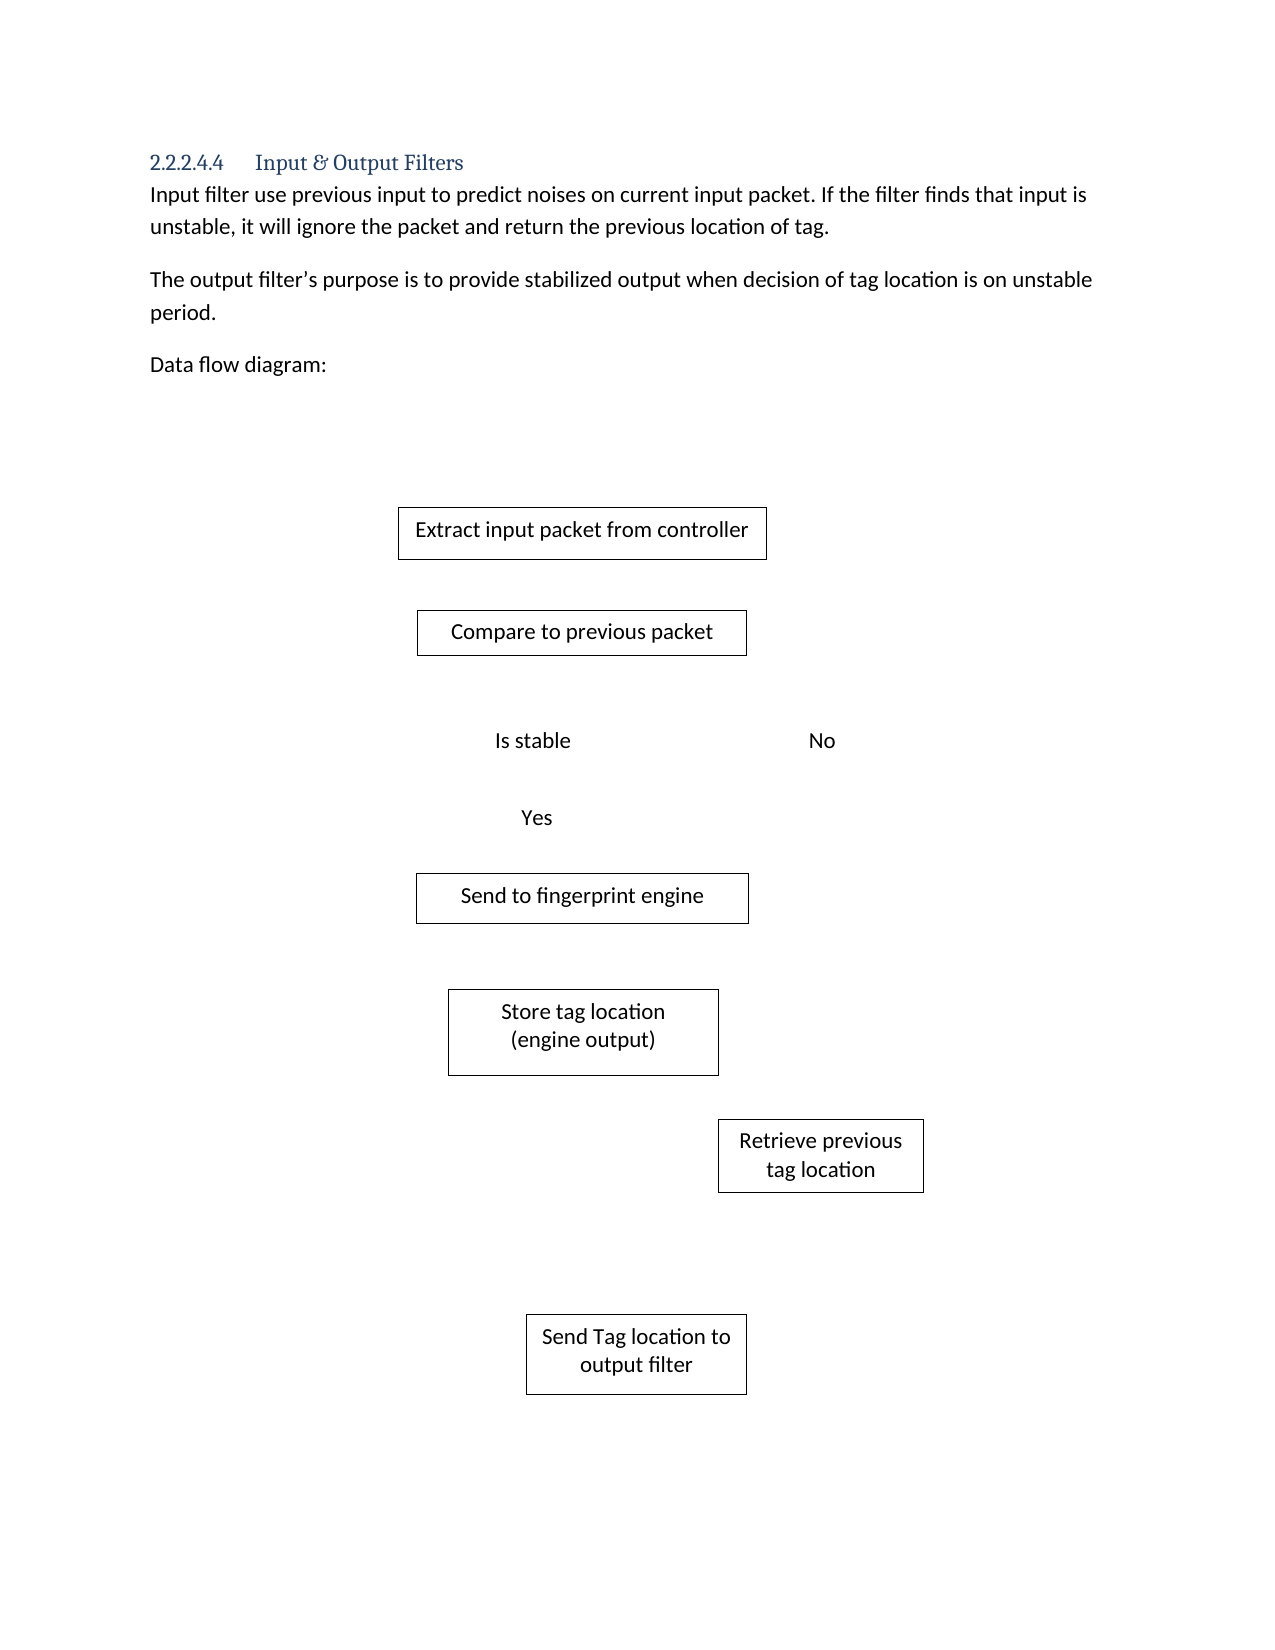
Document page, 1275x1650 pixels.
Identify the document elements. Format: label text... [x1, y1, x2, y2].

text Data flow diagram: [150, 351, 1125, 379]
text The output filter’s purpose is to provide stabilized output when decision of tag location is on unstable period. [150, 265, 1125, 326]
subtitle Input & Output Filters [150, 150, 1125, 176]
text Input filter use previous input to predict noises on current input packet. If the filter finds that input is unstable, it will ignore the packet and return the previous location of tag. [150, 180, 1125, 240]
